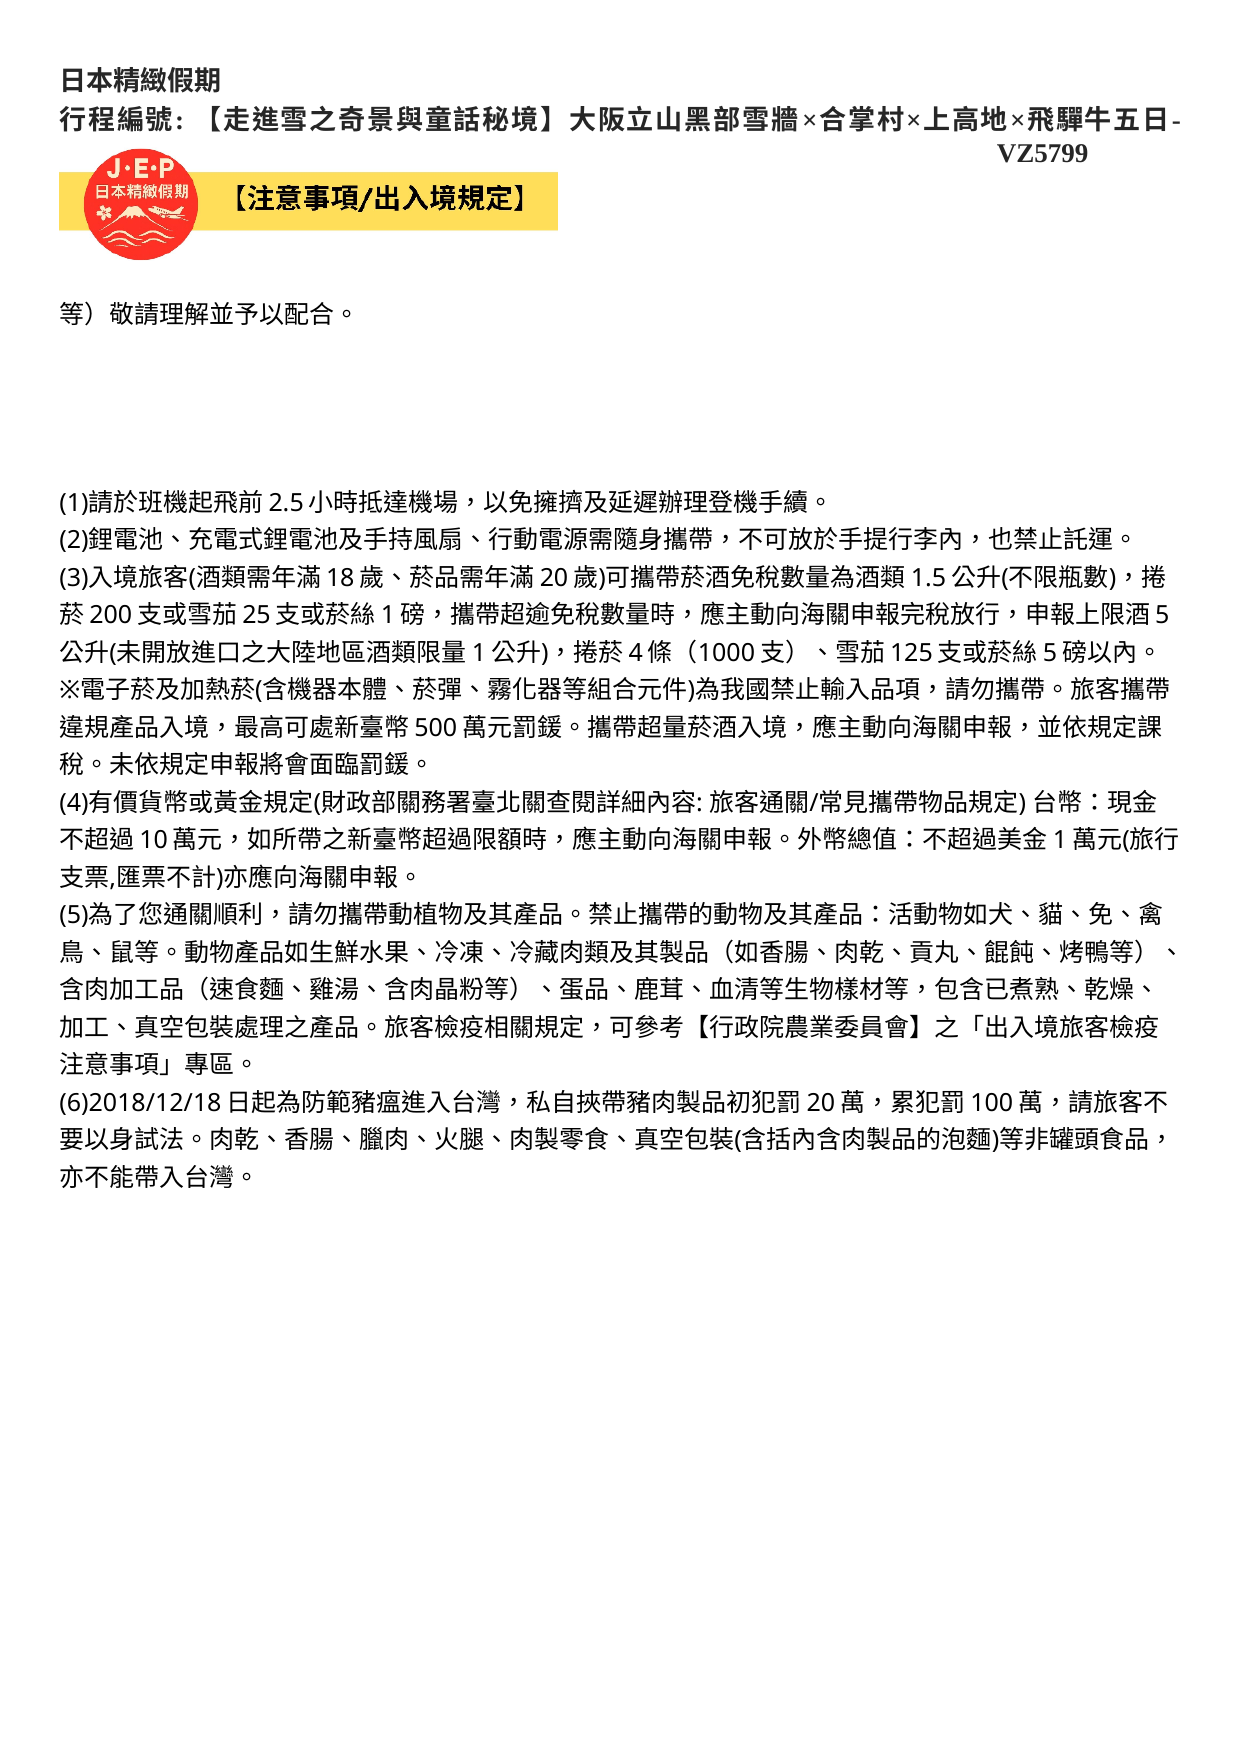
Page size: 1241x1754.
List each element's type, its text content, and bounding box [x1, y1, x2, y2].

text (2)鋰電池、充電式鋰電池及手持風扇、行動電源需隨身攜帶，不可放於手提行李內，也禁止託運。 [59, 519, 1181, 557]
picture [59, 141, 558, 261]
text (3)入境旅客(酒類需年滿18歲、菸品需年滿20歲)可攜帶菸酒免稅數量為酒類1.5公升(不限瓶數)，捲菸200支或雪茄25支或菸絲1磅，攜帶超逾免稅數量時，應主動向海關申報完稅放行，申報上限酒5公升(未開放進口之大陸地區酒類限量1公升)，捲菸4條（1000支）、雪茄125支或菸絲5磅以內。 [59, 557, 1181, 669]
text ※電子菸及加熱菸(含機器本體、菸彈、霧化器等組合元件)為我國禁止輸入品項，請勿攜帶。旅客攜帶違規產品入境，最高可處新臺幣500萬元罰鍰。攜帶超量菸酒入境，應主動向海關申報，並依規定課稅。未依規定申報將會面臨罰鍰。 (4)有價貨幣或黃金規定(財政部關務署臺北關查閱詳細內容: 旅客通關/常見攜帶物品規定) 台幣：現金不超過10萬元，如所帶之新臺幣超過限額時，應主動向海關申報。外幣總值：不超過美金1萬元(旅行支票,匯票不計)亦應向海關申報。 (5)為了您通關順利，請勿攜帶動植物及其產品。禁止攜帶的動物及其產品：活動物如犬、貓、免、禽鳥、鼠等。動物產品如生鮮水果、冷凍、冷藏肉類及其製品（如香腸、肉乾、貢丸、餛飩、烤鴨等）、含肉加工品（速食麵、雞湯、含肉晶粉等）、蛋品、鹿茸、血清等生物樣材等，包含已煮熟、乾燥、加工、真空包裝處理之產品。旅客檢疫相關規定，可參考【行政院農業委員會】之「出入境旅客檢疫注意事項」專區。 [59, 669, 1181, 1082]
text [59, 182, 1181, 369]
text (1)請於班機起飛前2.5小時抵達機場，以免擁擠及延遲辦理登機手續。 [59, 444, 1181, 519]
text (6)2018/12/18日起為防範豬瘟進入台灣，私自挾帶豬肉製品初犯罰20萬，累犯罰100萬，請旅客不要以身試法。肉乾、香腸、臘肉、火腿、肉製零食、真空包裝(含括內含肉製品的泡麵)等非罐頭食品，亦不能帶入台灣。 [59, 1082, 1181, 1194]
